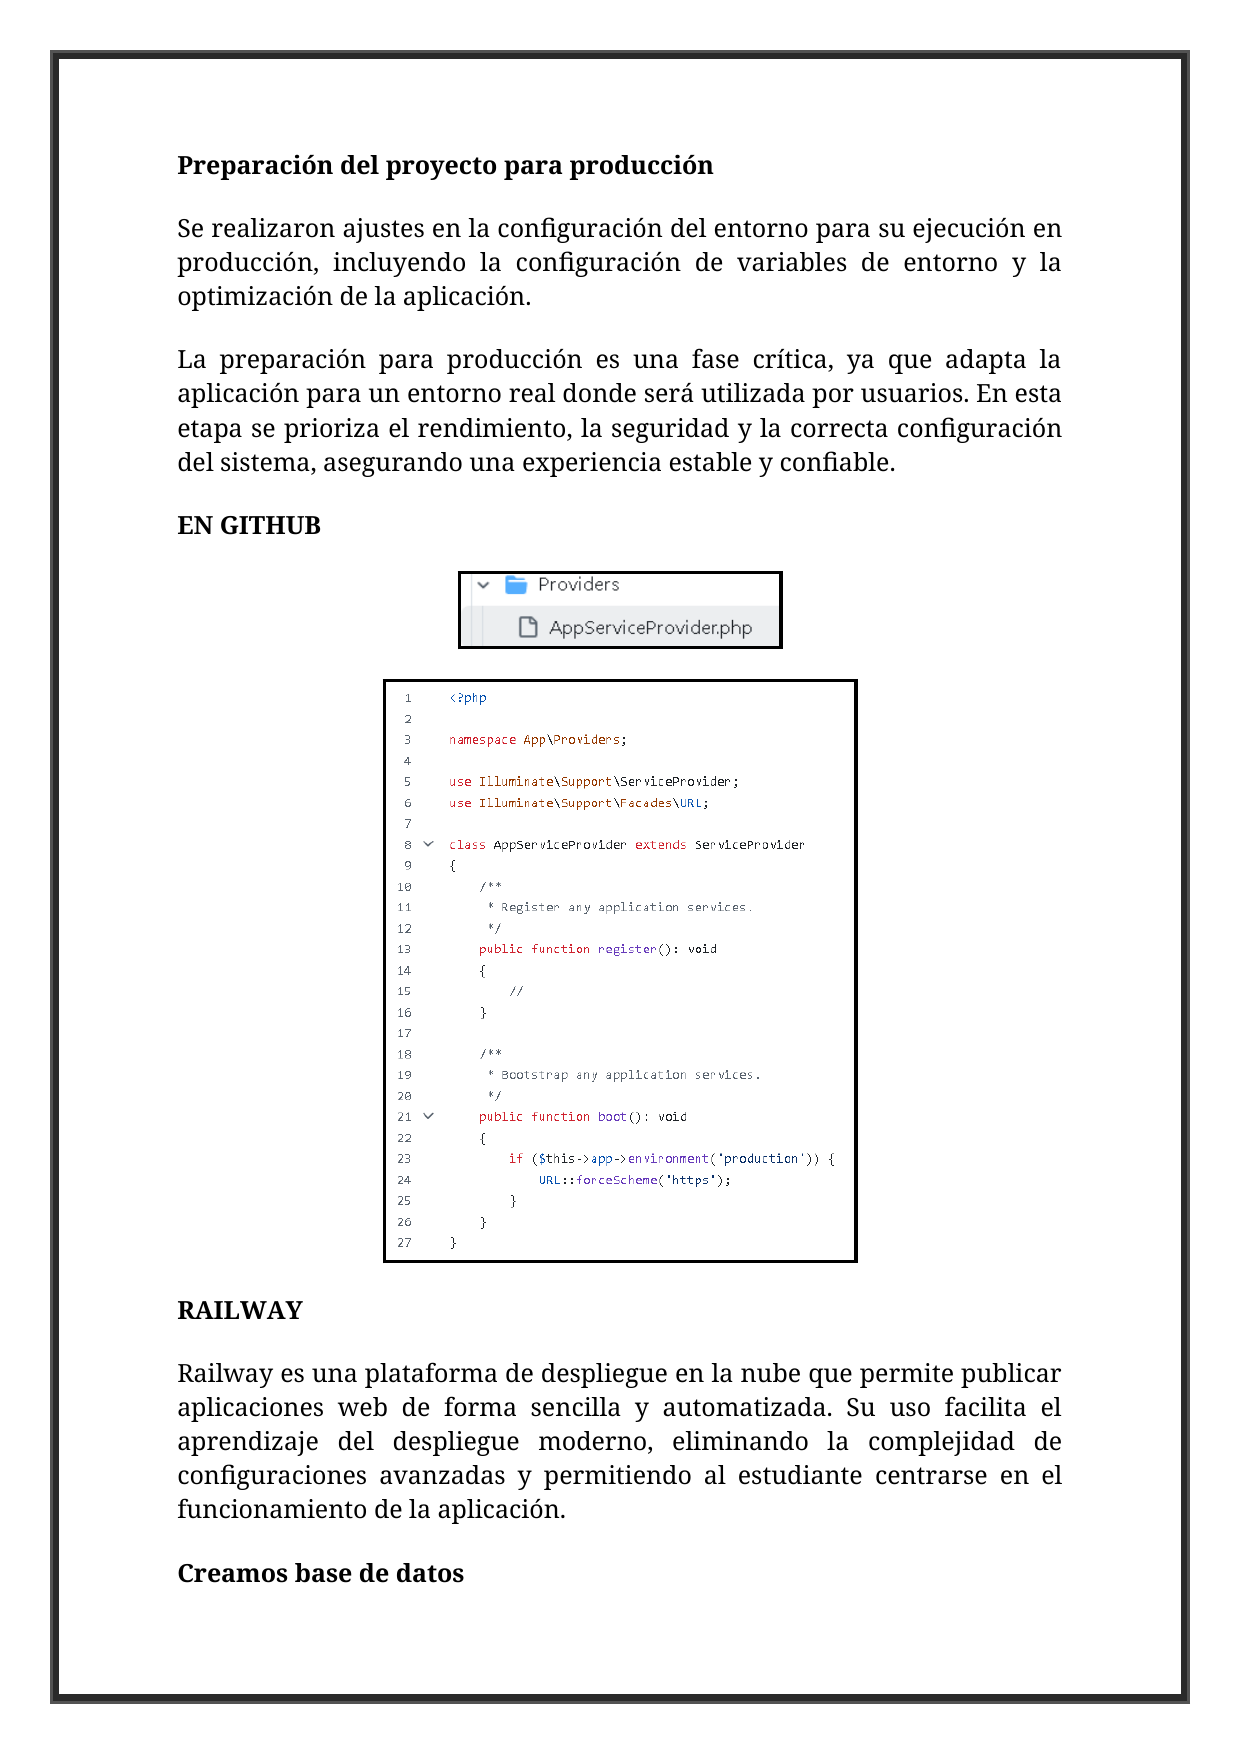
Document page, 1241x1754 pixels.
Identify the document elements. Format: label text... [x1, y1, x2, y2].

text EN GITHUB [177, 507, 1063, 542]
text Railway es una plataforma de despliegue en la nube que permite publicar aplicaciones web de forma sencilla y automatizada. Su uso facilita el aprendizaje del despliegue moderno, eliminando la complejidad de configuraciones avanzadas y permitiendo al estudiante centrarse en el funcionamiento de la aplicación. [177, 1356, 1063, 1526]
text Preparación del proyecto para producción [177, 147, 1063, 182]
text Creamos base de datos [177, 1555, 1063, 1589]
text Se realizaron ajustes en la configuración del entorno para su ejecución en producción, incluyendo la configuración de variables de entorno y la optimización de la aplicación. [177, 211, 1063, 313]
text La preparación para producción es una fase crítica, ya que adapta la aplicación para un entorno real donde será utilizada por usuarios. En esta etapa se prioriza el rendimiento, la seguridad y la correcta configuración del sistema, asegurando una experiencia estable y confiable. [177, 342, 1063, 478]
text RAILWAY [177, 1293, 1063, 1327]
